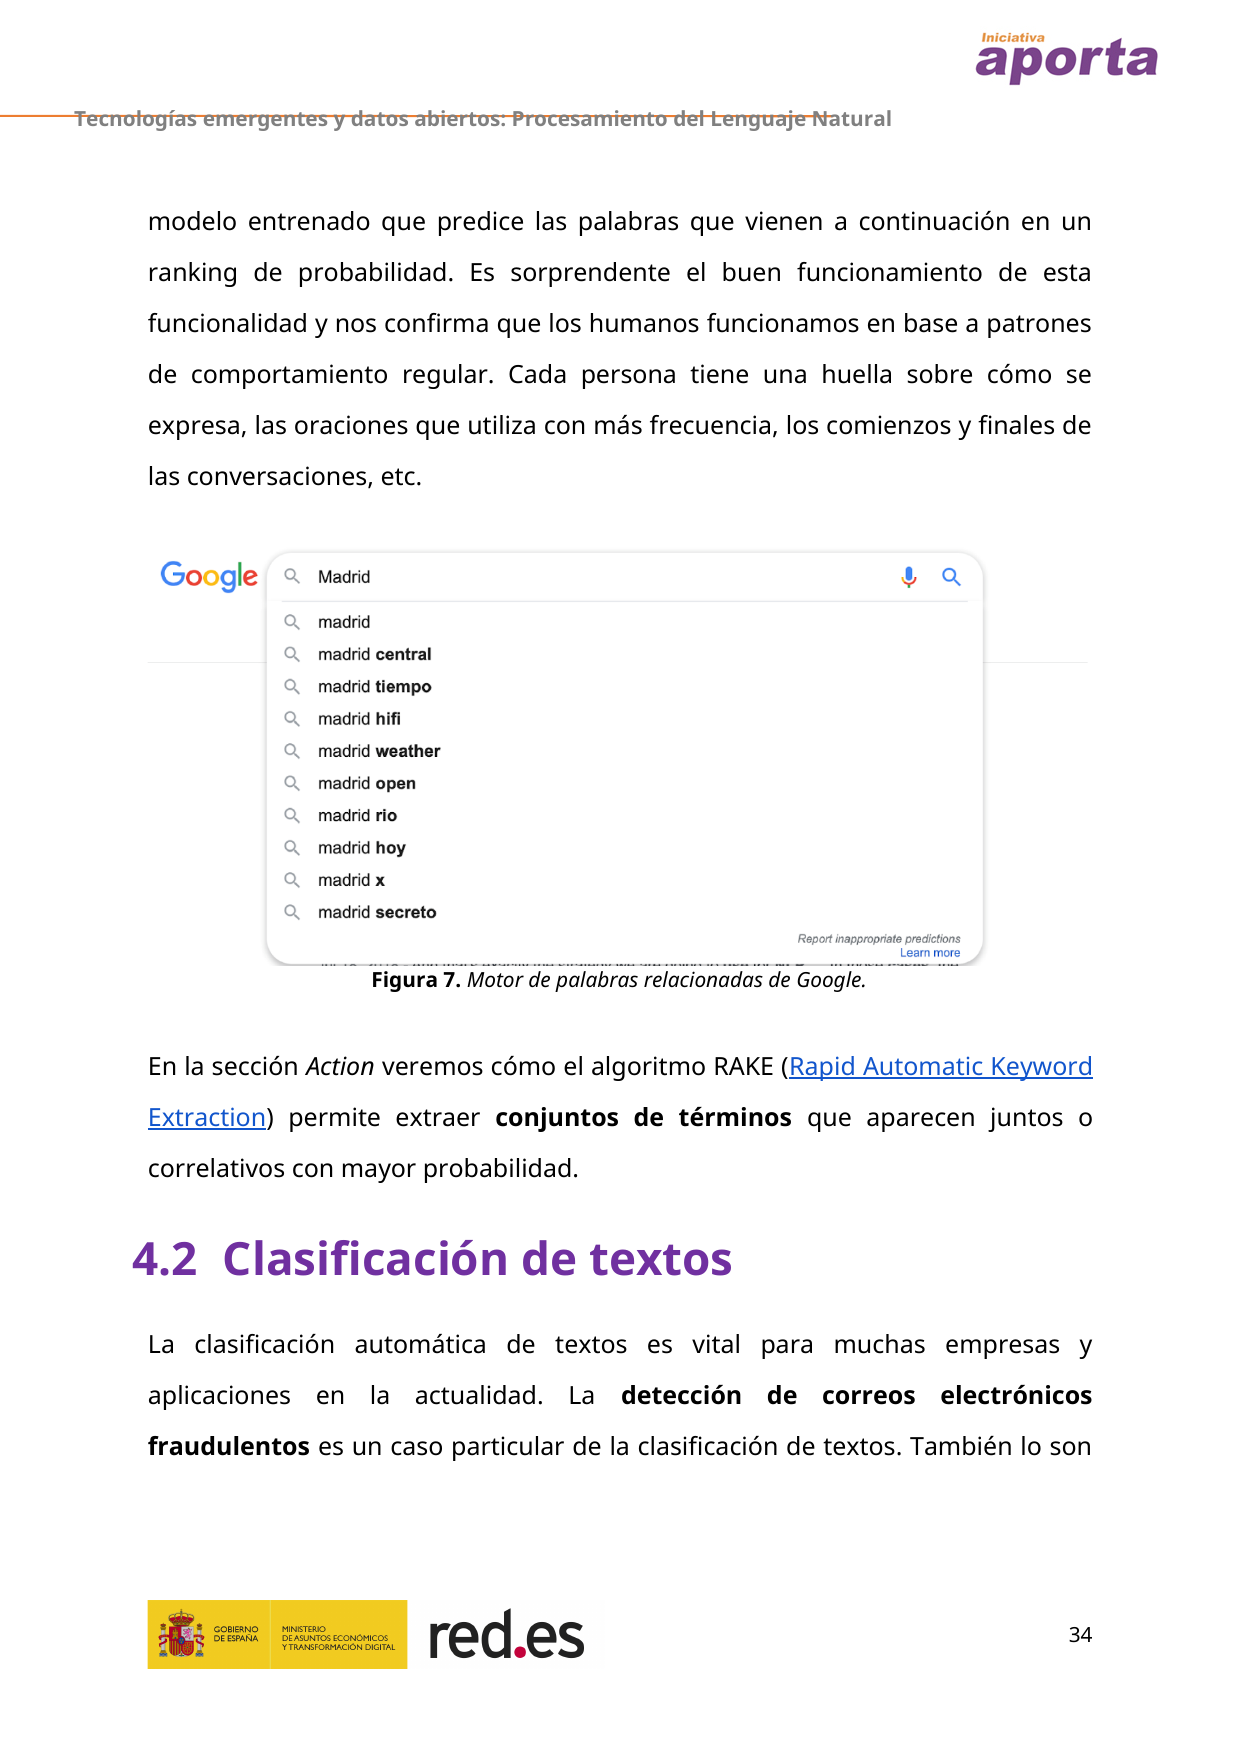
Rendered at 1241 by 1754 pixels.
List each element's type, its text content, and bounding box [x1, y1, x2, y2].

picture [147, 1600, 605, 1669]
text En la sección Action veremos cómo el algoritmo RAKE (Rapid Automatic Keyword Extraction) permite extraer conjuntos de términos que aparecen juntos o correlativos con mayor probabilidad. [148, 1048, 1093, 1184]
picture [972, 26, 1160, 88]
picture [147, 534, 1088, 966]
text Figura 7. Motor de palabras relacionadas de Google. [148, 966, 1093, 994]
subtitle Clasificación de textos [132, 1226, 1093, 1289]
